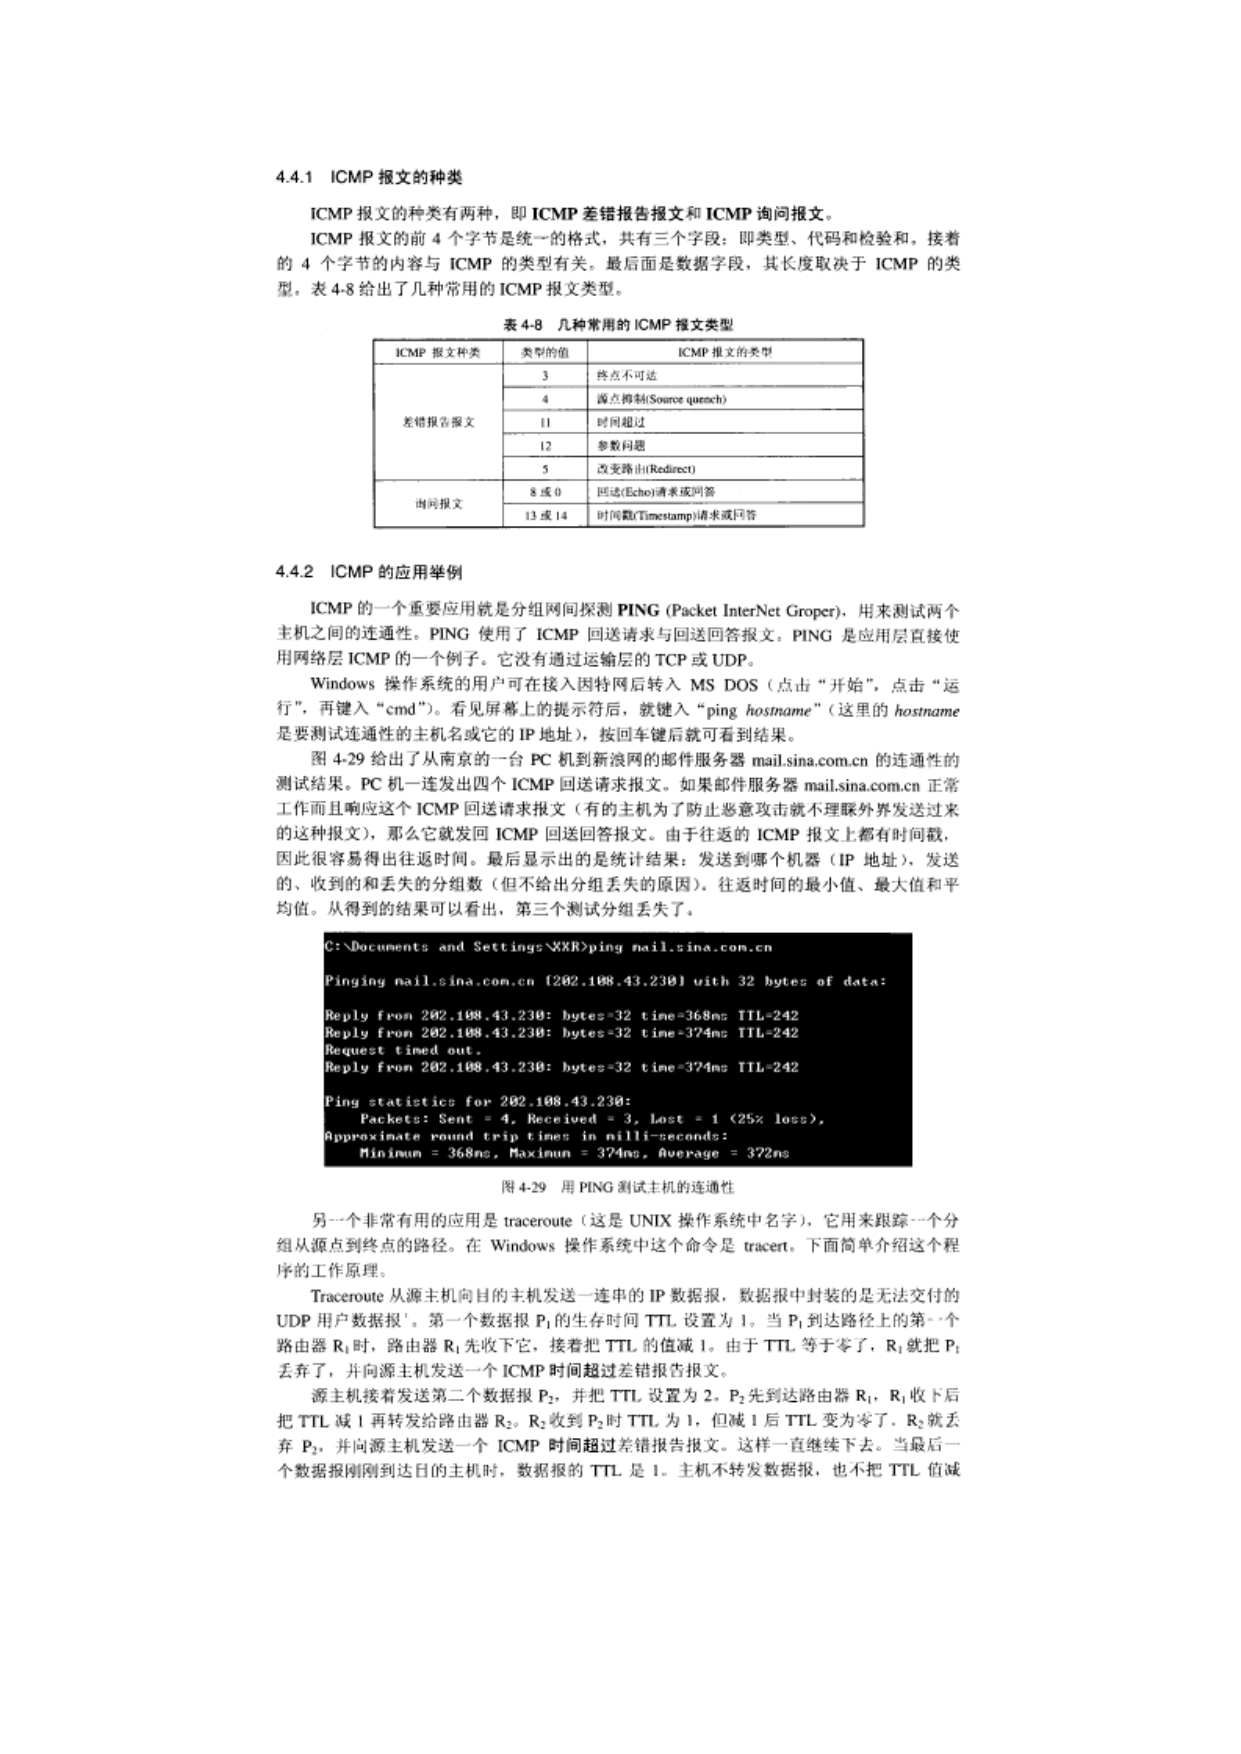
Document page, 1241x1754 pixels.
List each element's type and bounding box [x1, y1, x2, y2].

picture [260, 162, 980, 536]
picture [260, 552, 980, 1484]
